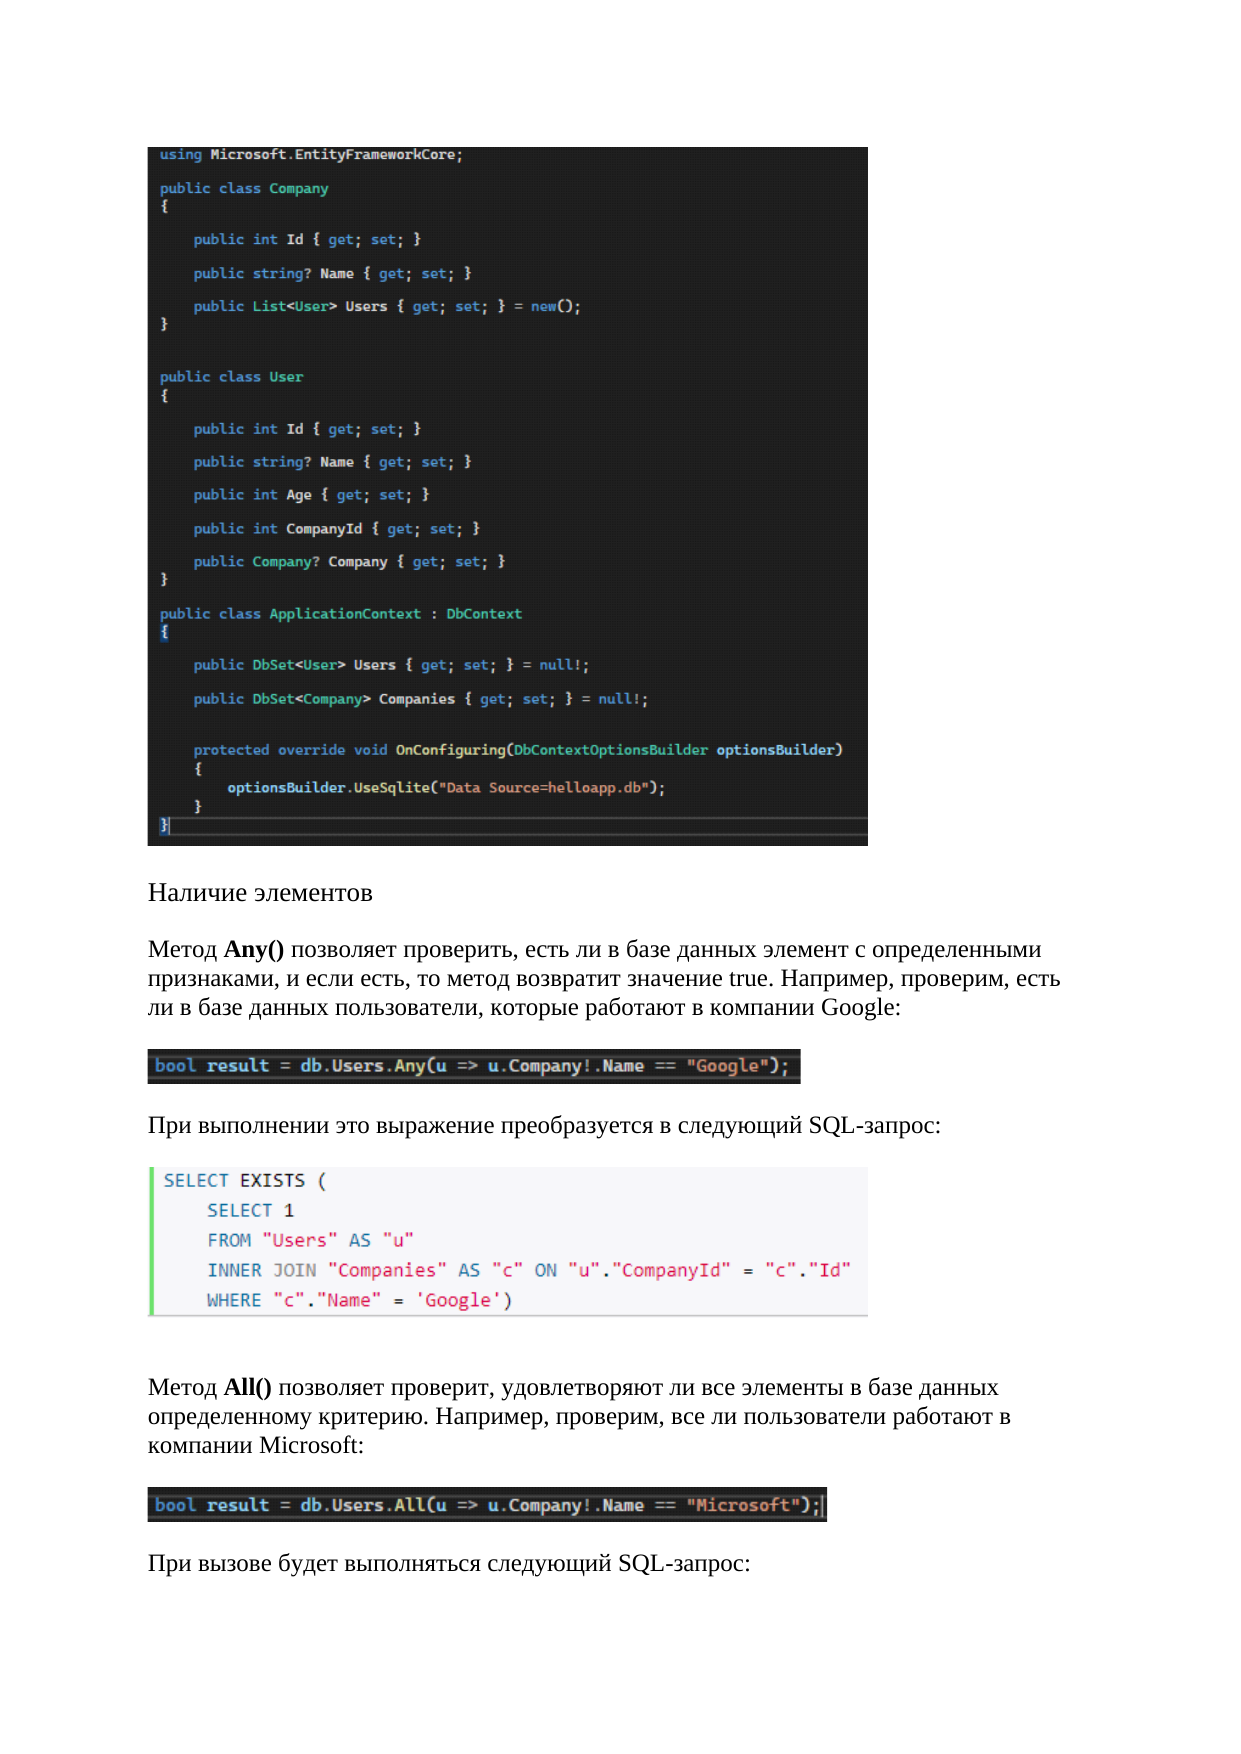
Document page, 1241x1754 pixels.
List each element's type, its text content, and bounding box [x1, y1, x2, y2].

picture [147, 1167, 868, 1318]
picture [147, 1049, 801, 1084]
text При вызове будет выполняться следующий SQL-запрос: [148, 1548, 1093, 1577]
text Наличие элементов [148, 877, 1093, 908]
text Метод All() позволяет проверит, удовлетворяют ли все элементы в базе данных определенному критерию. Например, проверим, все ли пользователи работают в компании Microsoft: [148, 1372, 1093, 1459]
text Метод Any() позволяет проверить, есть ли в базе данных элемент с определенными признаками, и если есть, то метод возвратит значение true. Например, проверим, есть ли в базе данных пользователи, которые работают в компании Google: [148, 934, 1093, 1020]
picture [147, 1487, 828, 1522]
text При выполнении это выражение преобразуется в следующий SQL-запрос: [148, 1110, 1093, 1138]
picture [147, 147, 868, 846]
